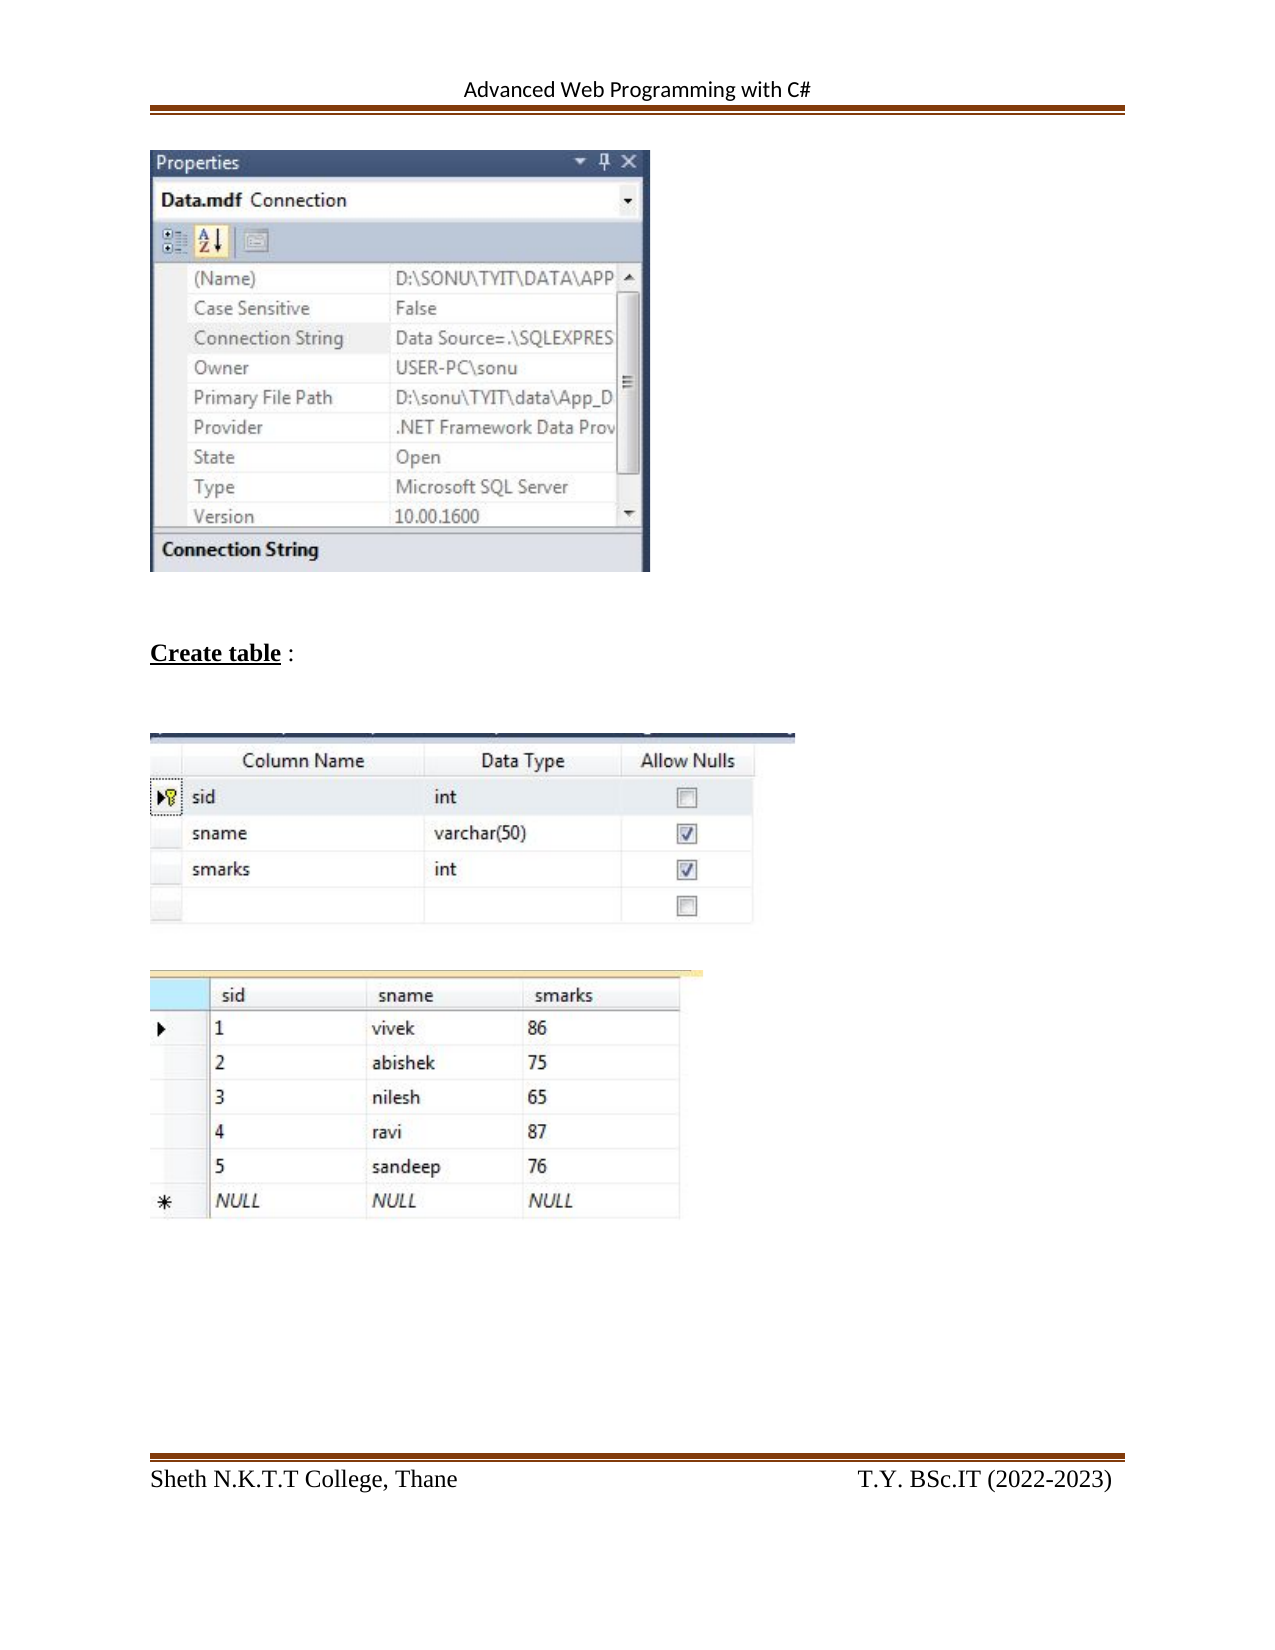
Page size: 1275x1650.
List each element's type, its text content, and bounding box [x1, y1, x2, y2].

picture [150, 733, 796, 951]
picture [150, 150, 650, 572]
picture [150, 970, 704, 1233]
text Create table : [150, 638, 1125, 667]
